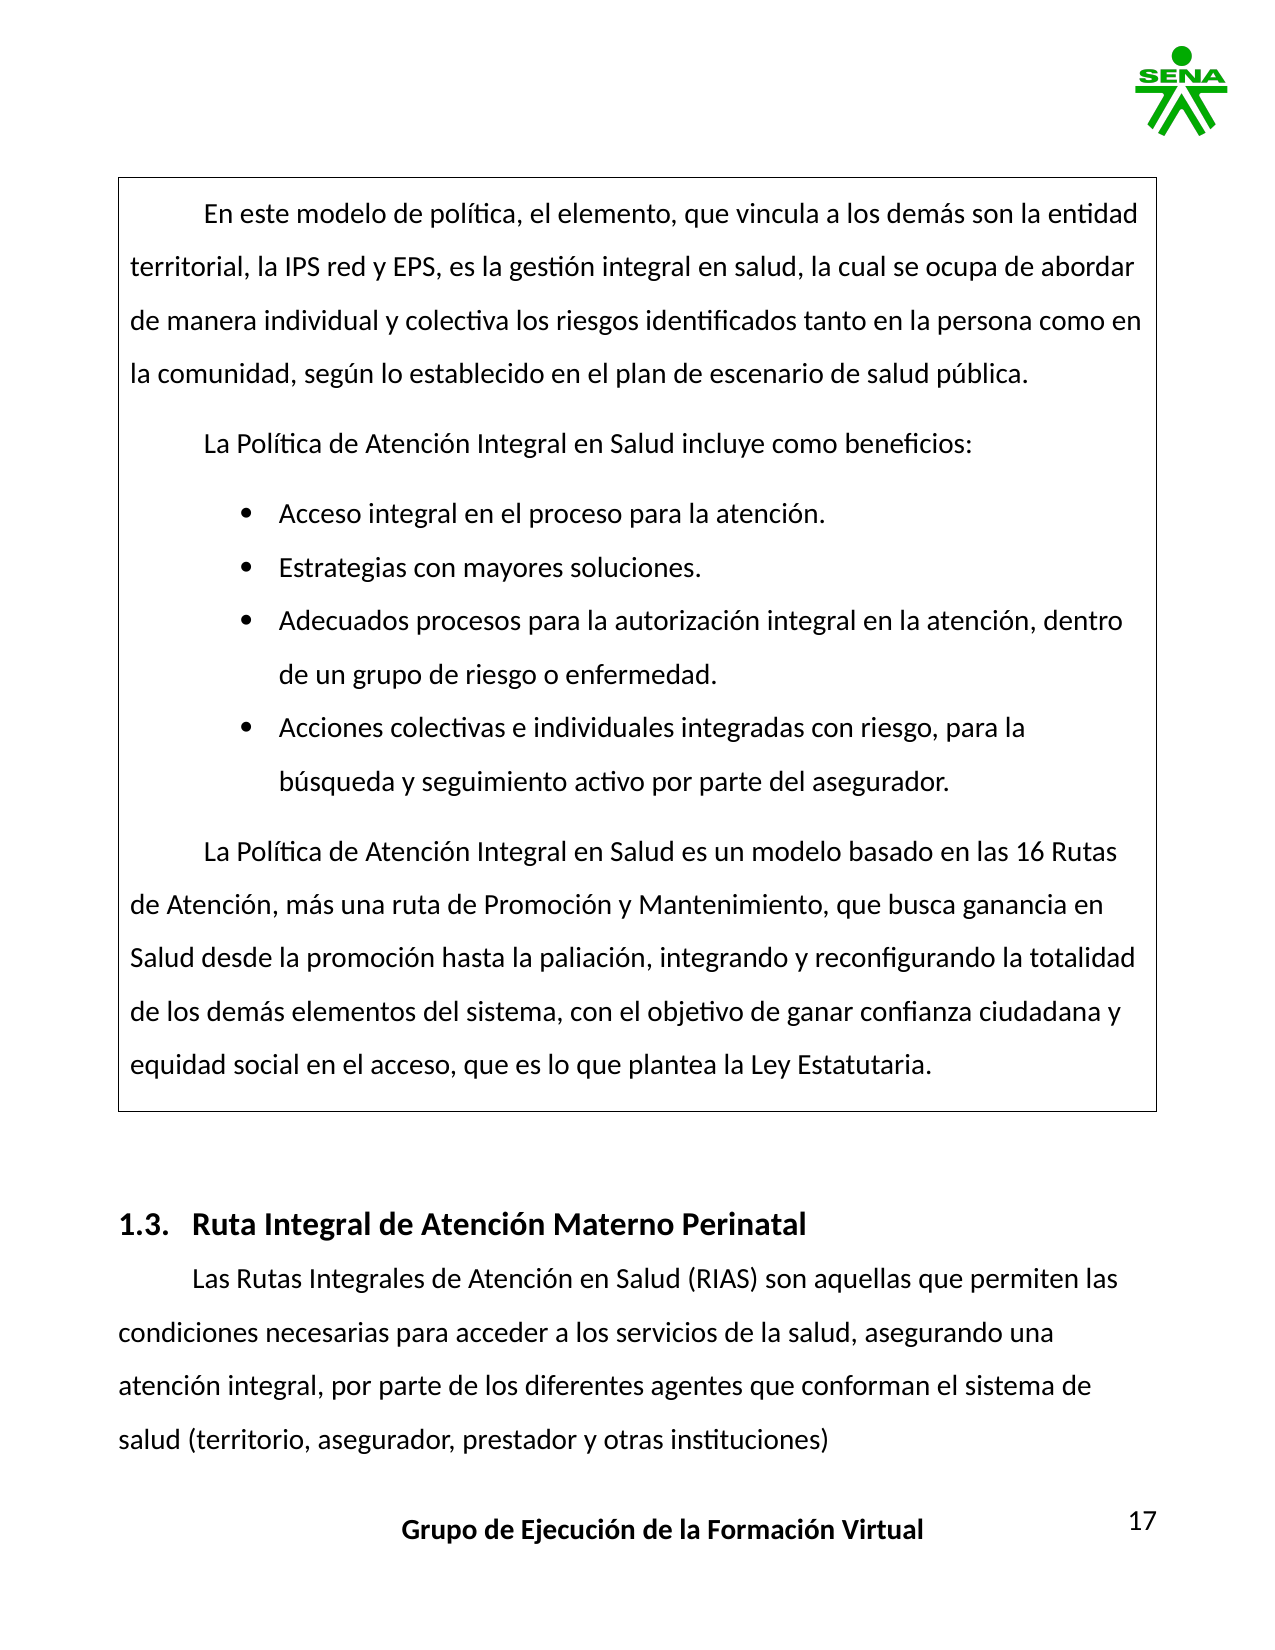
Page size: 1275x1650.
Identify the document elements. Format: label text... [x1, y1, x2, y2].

text Las Rutas Integrales de Atención en Salud (RIAS) son aquellas que permiten las condiciones necesarias para acceder a los servicios de la salud, asegurando una atención integral, por parte de los diferentes agentes que conforman el sistema de salud (territorio, asegurador, prestador y otras instituciones) [118, 1261, 1157, 1457]
subtitle Ruta Integral de Atención Materno Perinatal [118, 1203, 1157, 1244]
picture [1135, 46, 1228, 136]
